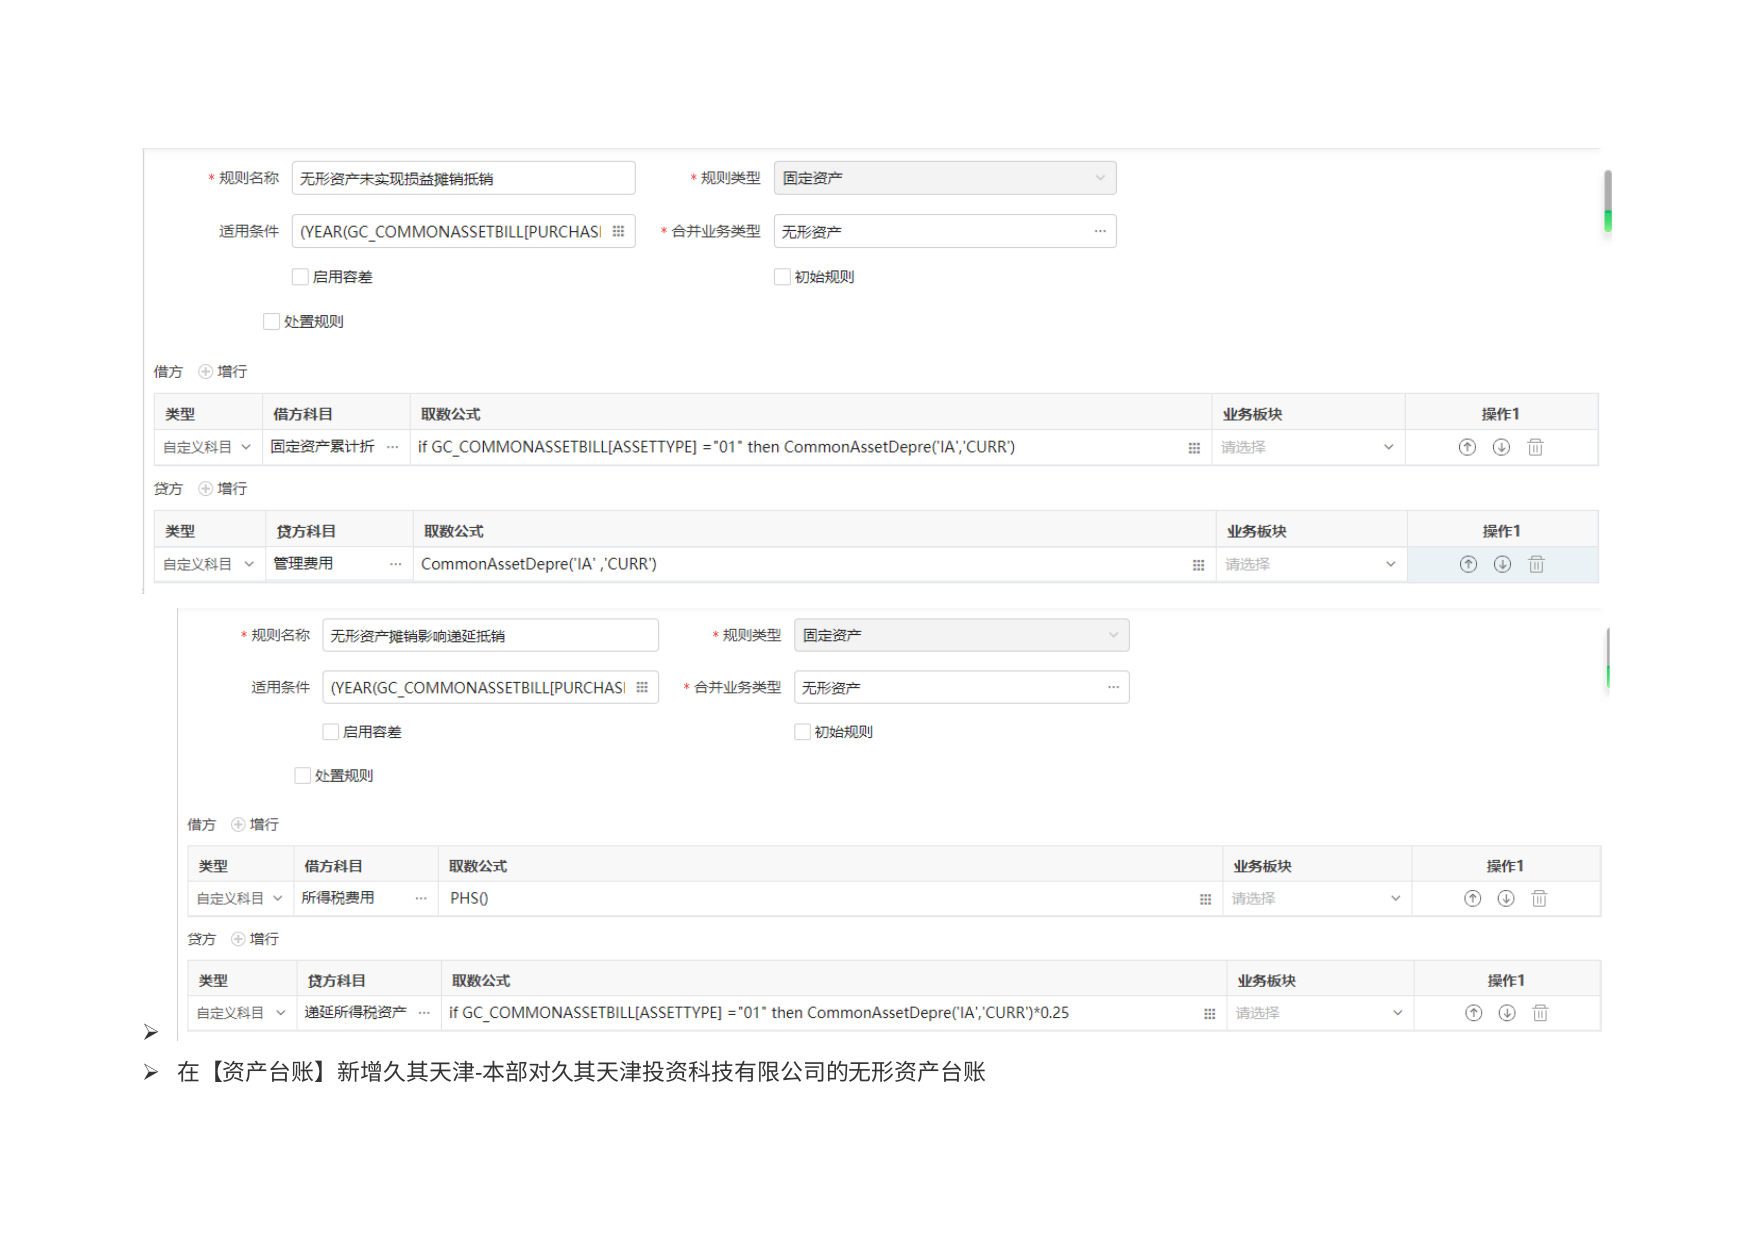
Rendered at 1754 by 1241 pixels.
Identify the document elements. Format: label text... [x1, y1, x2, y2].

picture [176, 608, 1610, 1041]
list 在【资产台账】新增久其天津-本部对久其天津投资科技有限公司的无形资产台账 [142, 1060, 1612, 1085]
picture [141, 147, 1613, 594]
